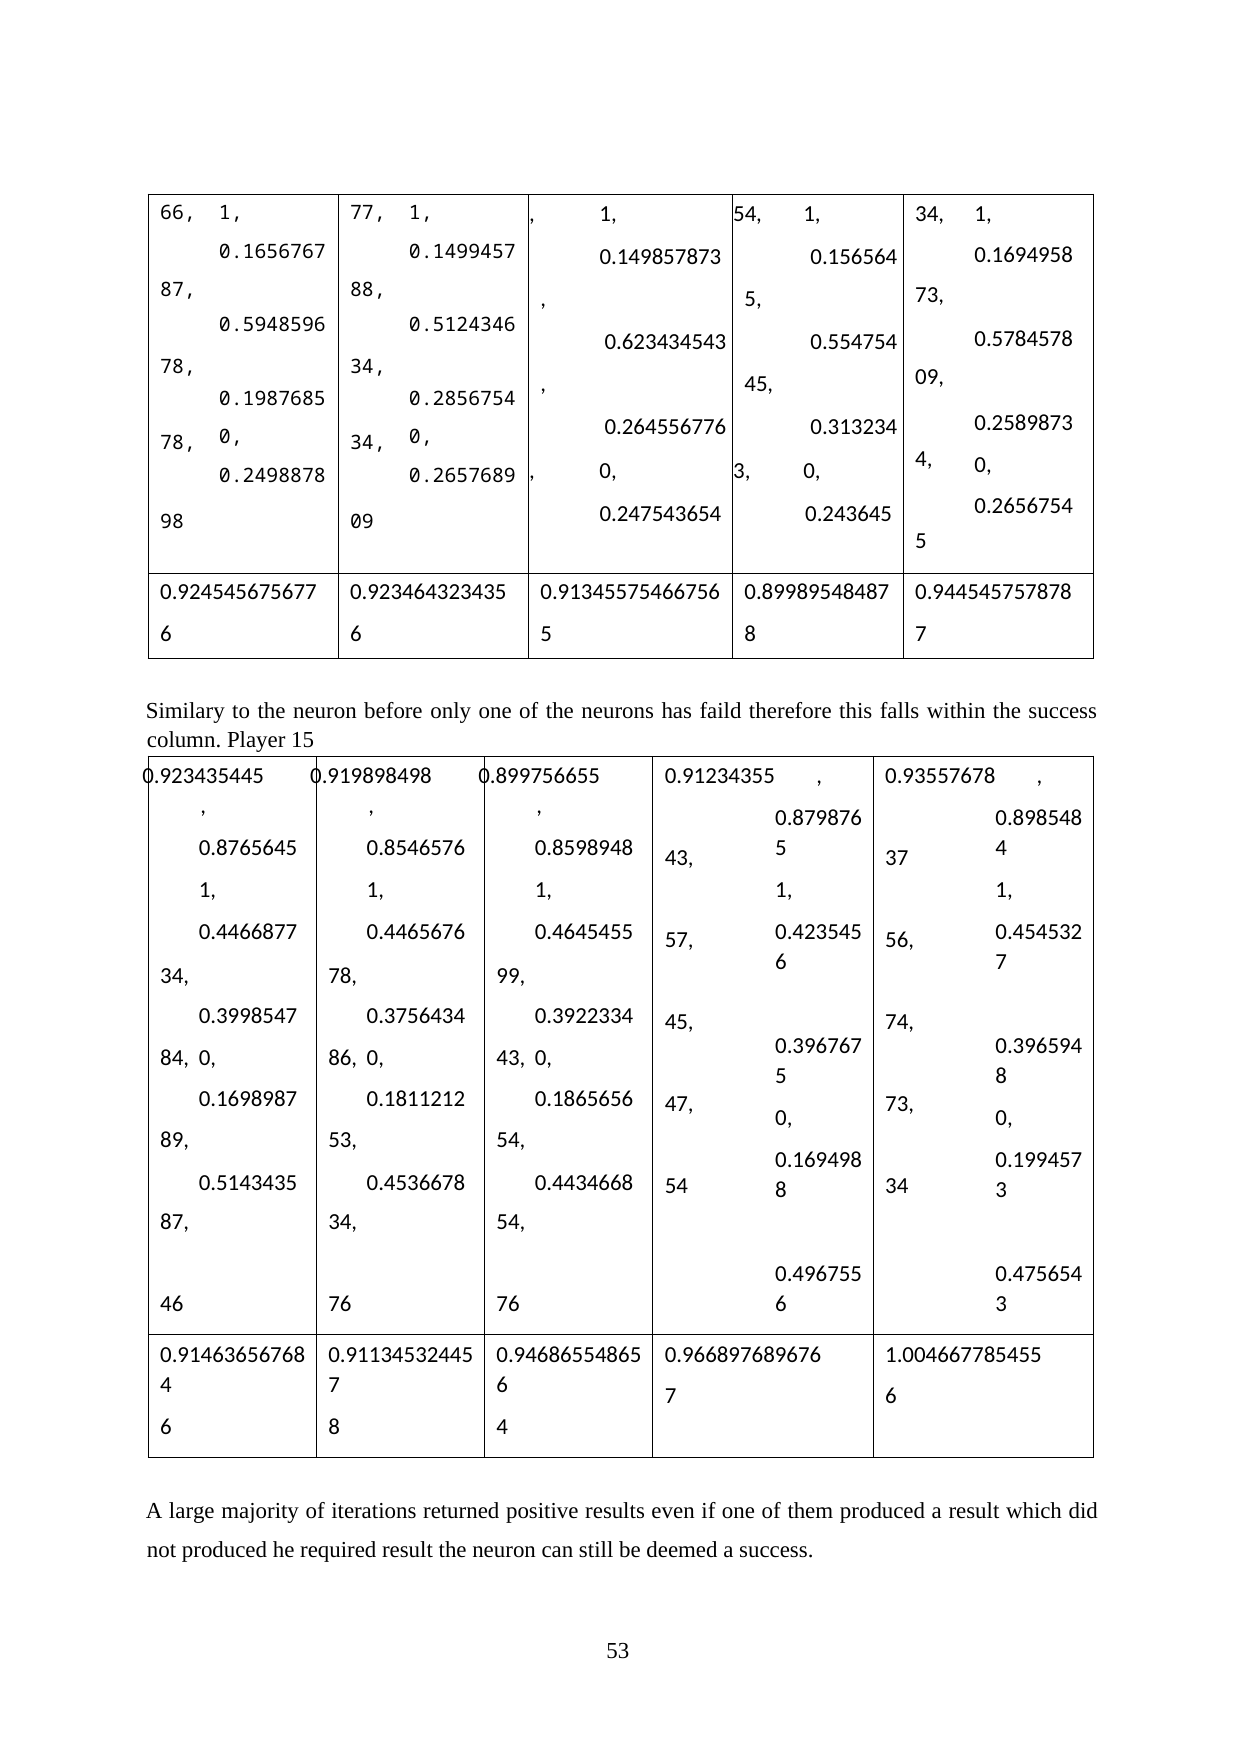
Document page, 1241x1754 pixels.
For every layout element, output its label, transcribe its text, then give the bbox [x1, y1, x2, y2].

table_cell 54, 1, 0.156564 5, 0.554754 45, 0.313234 3, 0, 0.243645 [733, 195, 903, 572]
table_cell 34, 73, 09, 4, 5 [904, 195, 973, 572]
table_cell 1, 0.1499457 0.5124346 0.2856754 0, 0.2657689 [408, 195, 528, 572]
table_header 0.919898498, 0.8546576 1, 0.4465676 0.3756434 0, 0.1811212 0.4536678 [366, 757, 484, 1334]
table_cell 66, 87, 78, 78, 98 [149, 195, 218, 572]
table_cell 0.911345324457 8 [317, 1335, 484, 1457]
table_cell 77, 88, 34, 34, 09 [339, 195, 408, 572]
table_cell 0.89989548487 8 [733, 574, 903, 657]
table_header , 0.8985484 1, 0.4545327 0.3965948 0, 0.1994573 0.4756543 [995, 757, 1093, 1334]
table_cell , 1, 0.149857873 , 0.623434543 , 0.264556776 , 0, 0.247543654 [529, 195, 732, 572]
table_cell 1.004667785455 6 [874, 1335, 1093, 1457]
table_header 0.899756655, 0.8598948 1, 0.4645455 0.3922334 0, 0.1865656 0.4434668 [534, 757, 652, 1334]
table_header 78, 86, 53, 34, 76 [317, 757, 366, 1334]
table_header 0.91234355 43, 57, 45, 47, 54 [653, 757, 774, 1334]
table_cell 0.914636567684 6 [149, 1335, 316, 1457]
table_cell 0.946865548656 4 [485, 1335, 652, 1457]
table_header 99, 43, 54, 54, 76 [485, 757, 534, 1334]
table_cell 0.966897689676 7 [653, 1335, 873, 1457]
text A large majority of iterations returned positive results even if one of them produced a result which did not produced he required result the neuron can still be deemed a success. [146, 1497, 1099, 1562]
table_header , 0.8798765 1, 0.4235456 0.3967675 0, 0.1694988 0.4967556 [774, 757, 873, 1334]
table_cell 0.944545757878 7 [904, 574, 1093, 657]
table_header 0.93557678 37 56, 74, 73, 34 [874, 757, 995, 1334]
text Similary to the neuron before only one of the neurons has faild therefore this falls within the success column. Player 15 [146, 698, 1099, 753]
table_cell 1, 0.1656767 0.5948596 0.1987685 0, 0.2498878 [218, 195, 338, 572]
table_cell 0.91345575466756 5 [529, 574, 732, 657]
table_header 34, 84, 89, 87, 46 [149, 757, 198, 1334]
table_header 0.923435445, 0.8765645 1, 0.4466877 0.3998547 0, 0.1698987 0.5143435 [198, 757, 316, 1334]
table_cell 0.923464323435 6 [339, 574, 528, 657]
table_cell 1, 0.1694958 0.5784578 0.2589873 0, 0.2656754 [974, 195, 1093, 572]
table_cell 0.924545675677 6 [149, 574, 338, 657]
